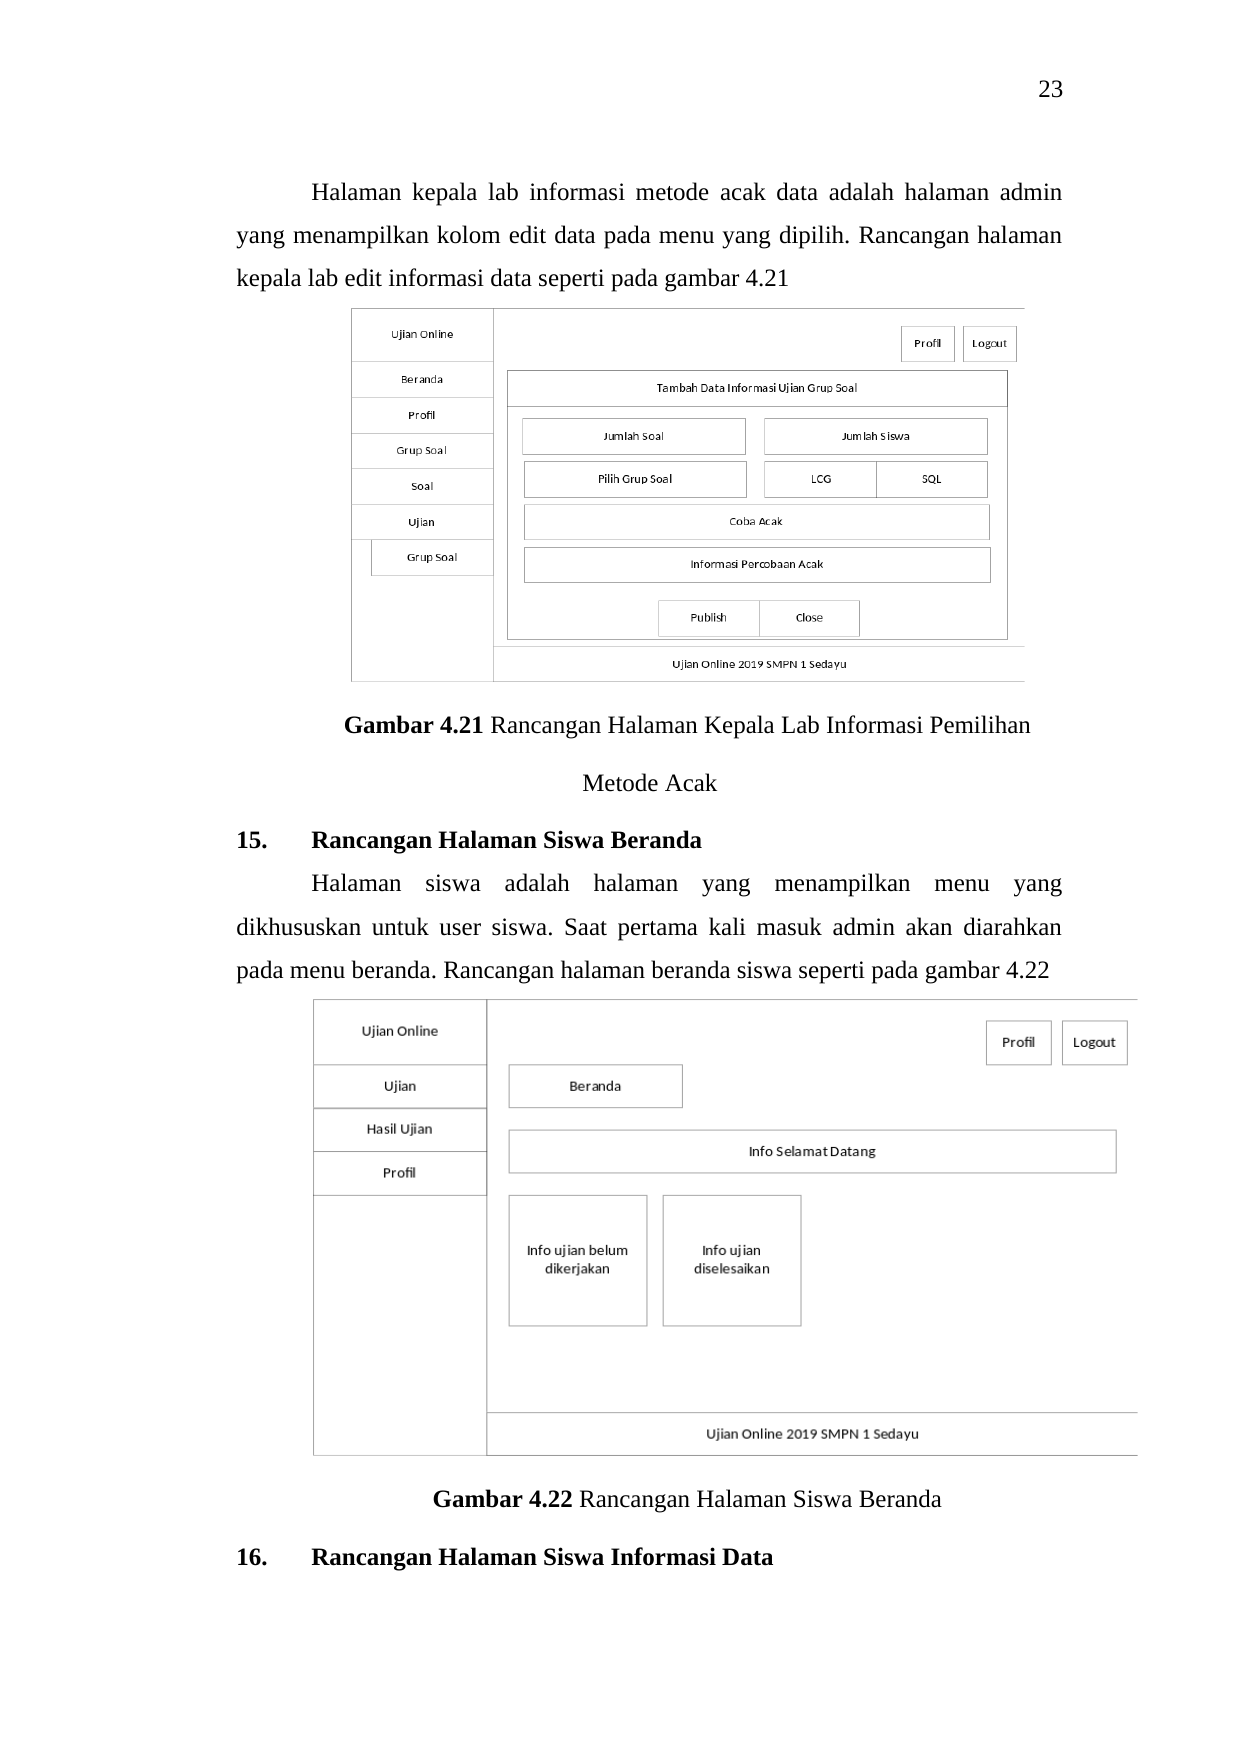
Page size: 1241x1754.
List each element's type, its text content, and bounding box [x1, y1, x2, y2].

text Halaman kepala lab informasi metode acak data adalah halaman admin yang menampilkan kolom edit data pada menu yang dipilih. Rancangan halaman kepala lab edit informasi data seperti pada gambar 4.21 [236, 177, 1063, 292]
list Rancangan Halaman Siswa Beranda [236, 825, 1063, 854]
text Gambar 4.22 Rancangan Halaman Siswa Beranda [236, 1484, 1063, 1513]
list Rancangan Halaman Siswa Informasi Data [236, 1542, 1063, 1571]
text Gambar 4.21 Rancangan Halaman Kepala Lab Informasi Pemilihan Metode Acak [236, 710, 1063, 797]
text Halaman siswa adalah halaman yang menampilkan menu yang dikhususkan untuk user siswa. Saat pertama kali masuk admin akan diarahkan pada menu beranda. Rancangan halaman beranda siswa seperti pada gambar 4.22 [236, 868, 1063, 983]
